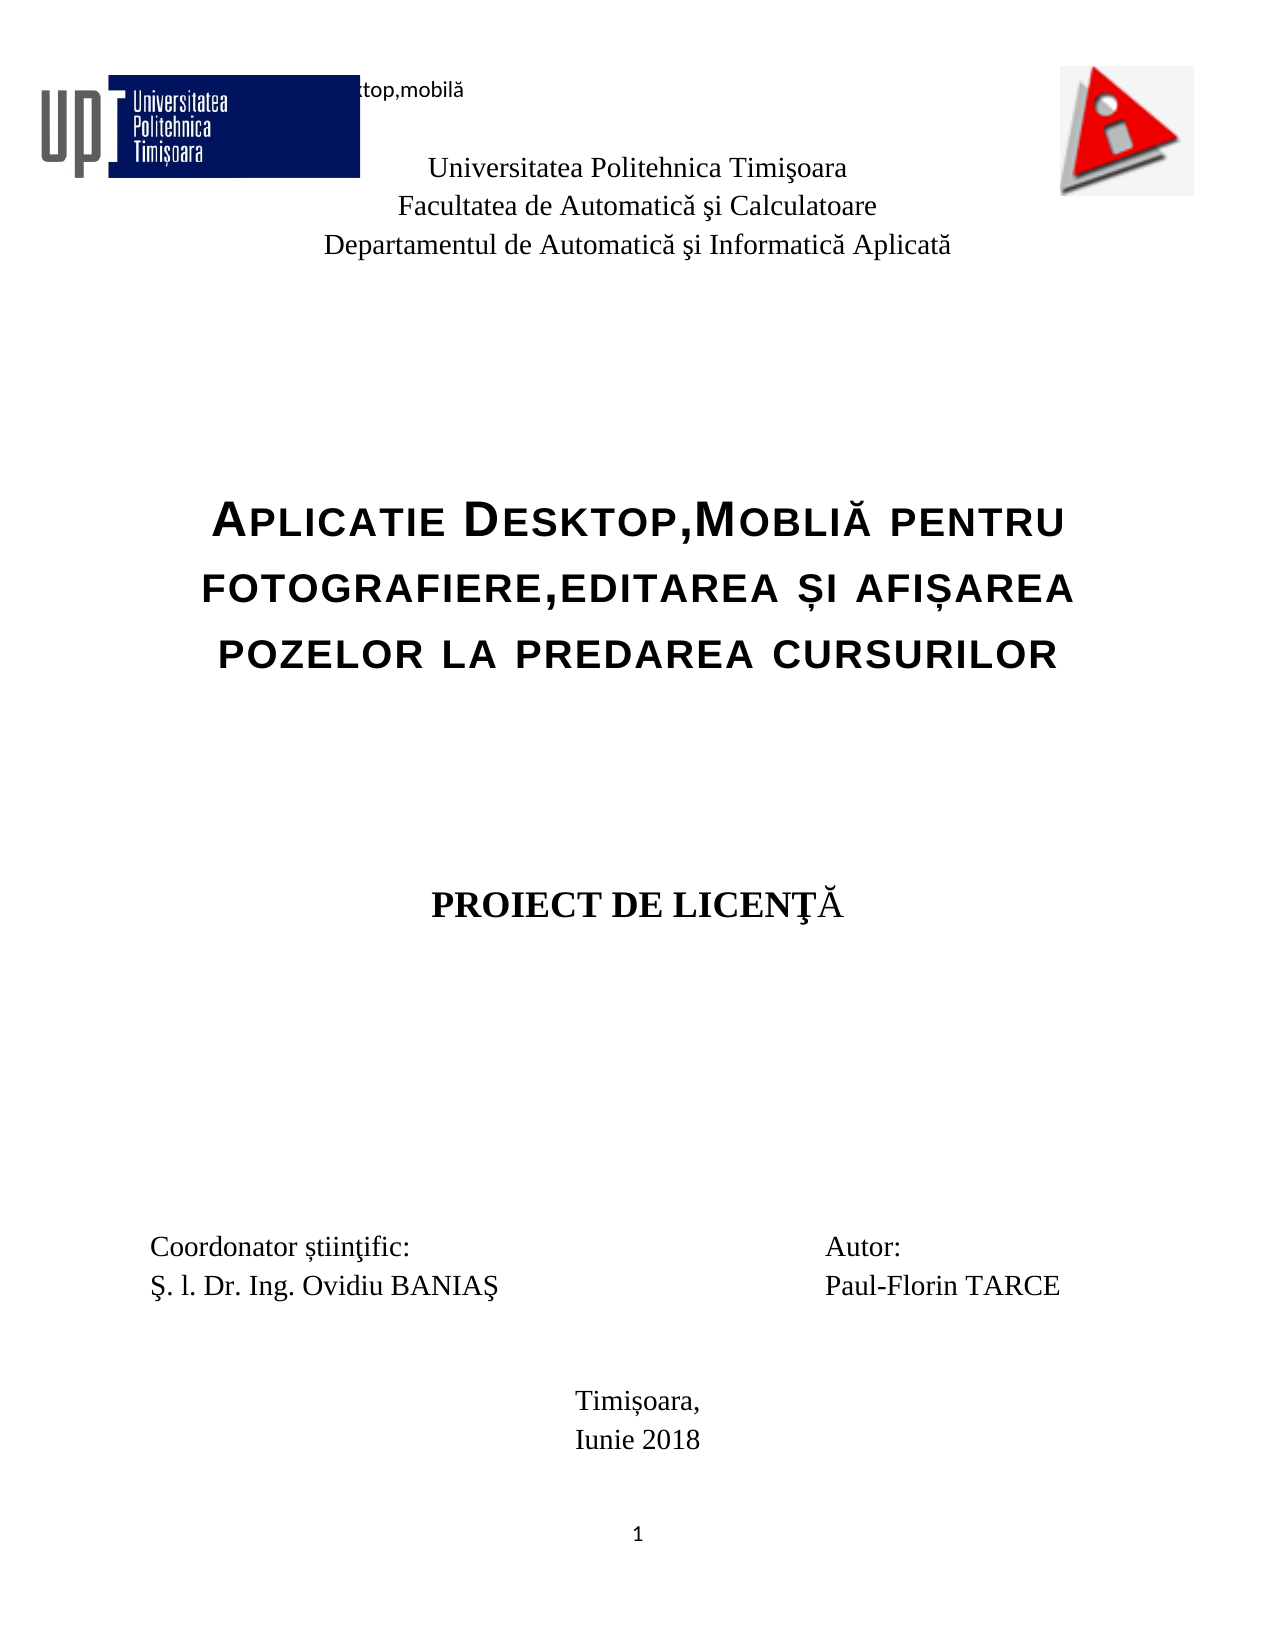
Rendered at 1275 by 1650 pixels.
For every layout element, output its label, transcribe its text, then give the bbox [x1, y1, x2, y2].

picture [1060, 66, 1195, 196]
text Facultatea de Automaticǎ şi Calculatoare [150, 188, 1125, 222]
text Aplicatie Desktop,Mobliă pentru fotografiere,editarea și afișarea pozelor la predarea cursurilor [150, 489, 1125, 679]
text Timișoara, [150, 1383, 1125, 1417]
text PROIECT DE LICENŢĂ [150, 882, 1125, 925]
text Coordonator știinţific: Autor: [150, 1229, 1125, 1263]
text Iunie 2018 [150, 1422, 1125, 1456]
text Ş. l. Dr. Ing. Ovidiu BANIAŞ Paul-Florin TARCE [150, 1268, 1125, 1301]
picture [41, 75, 361, 178]
text Departamentul de Automatică şi Informatică Aplicată [150, 227, 1125, 261]
text Universitatea Politehnica Timişoara [150, 150, 1060, 183]
